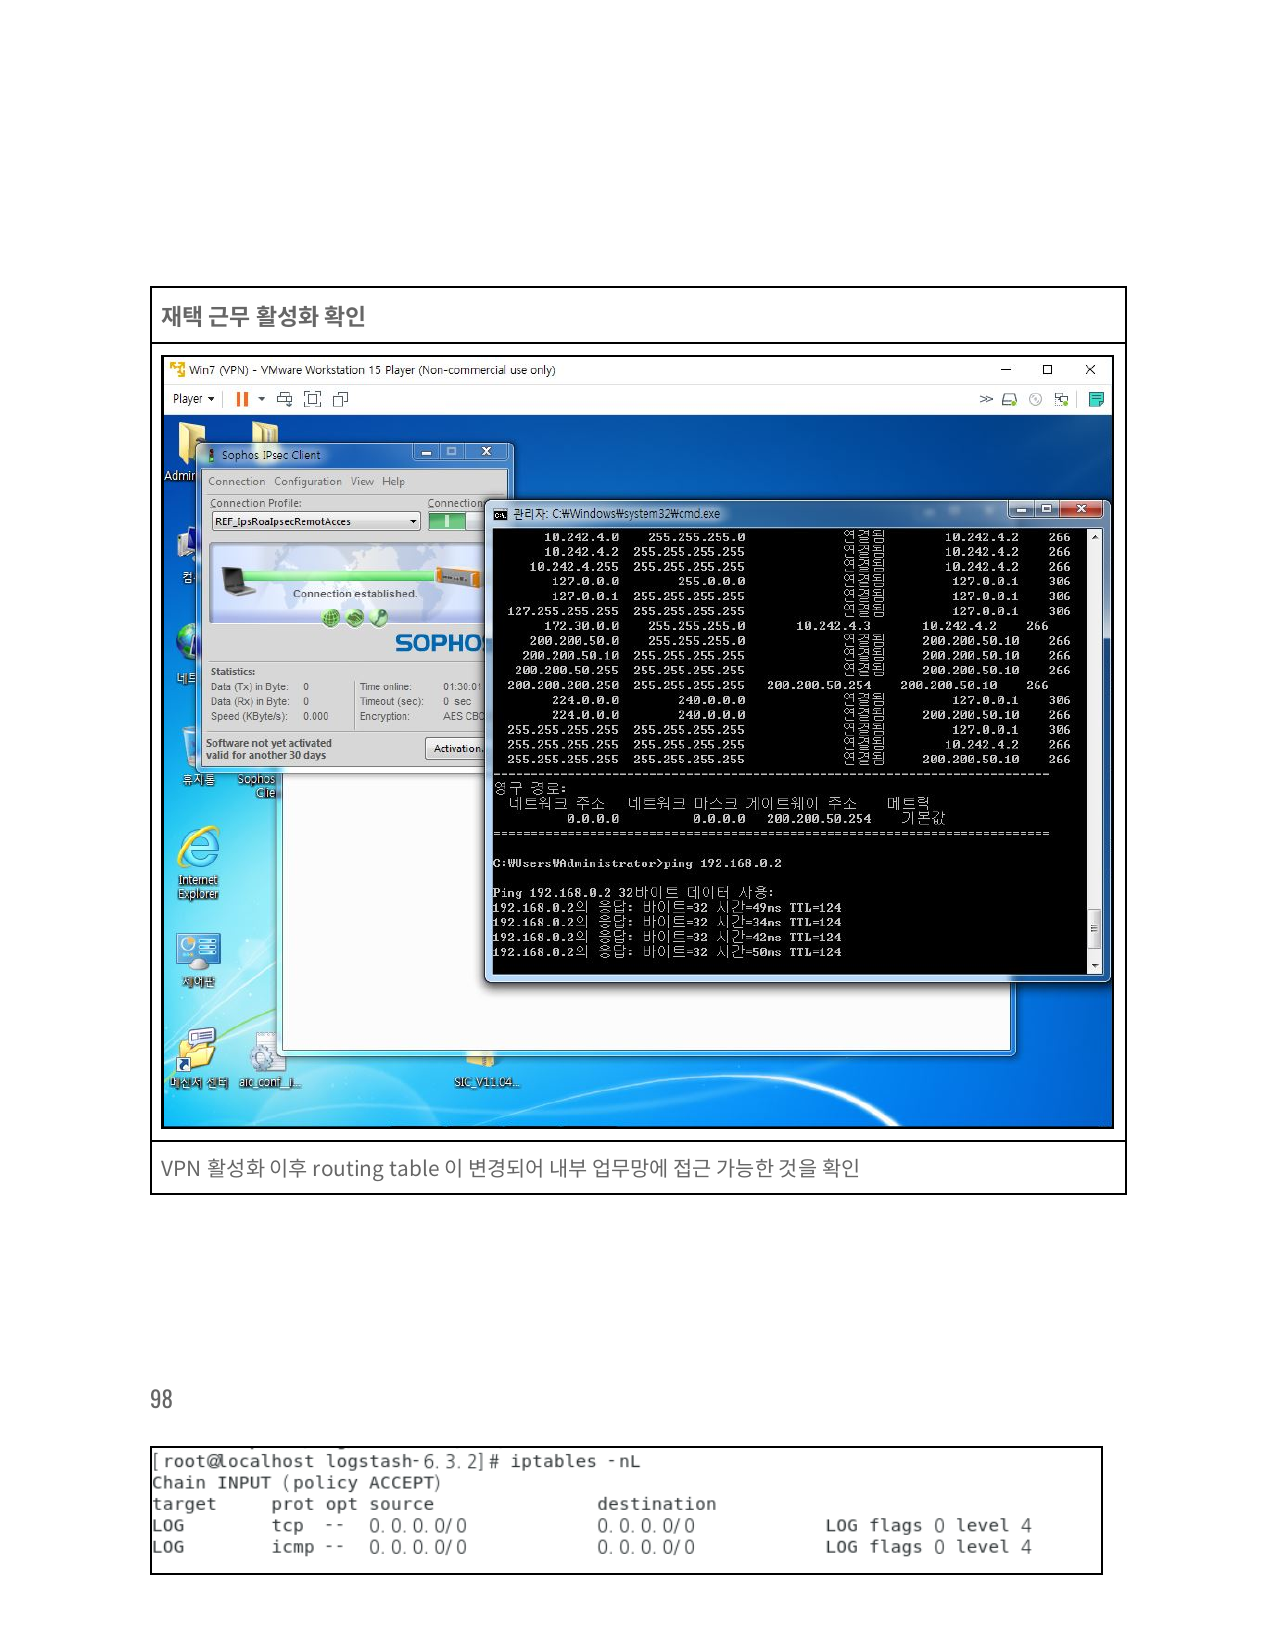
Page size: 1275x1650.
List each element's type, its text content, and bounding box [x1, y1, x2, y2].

table_cell [152, 344, 1125, 1140]
table_cell VPN 활성화 이후 routing table이 변경되어 내부 업무망에 접근 가능한 것을 확인 [152, 1142, 1125, 1193]
picture [152, 1448, 1101, 1573]
picture [164, 357, 1112, 1127]
table_header 재택 근무 활성화 확인 [152, 288, 1125, 342]
